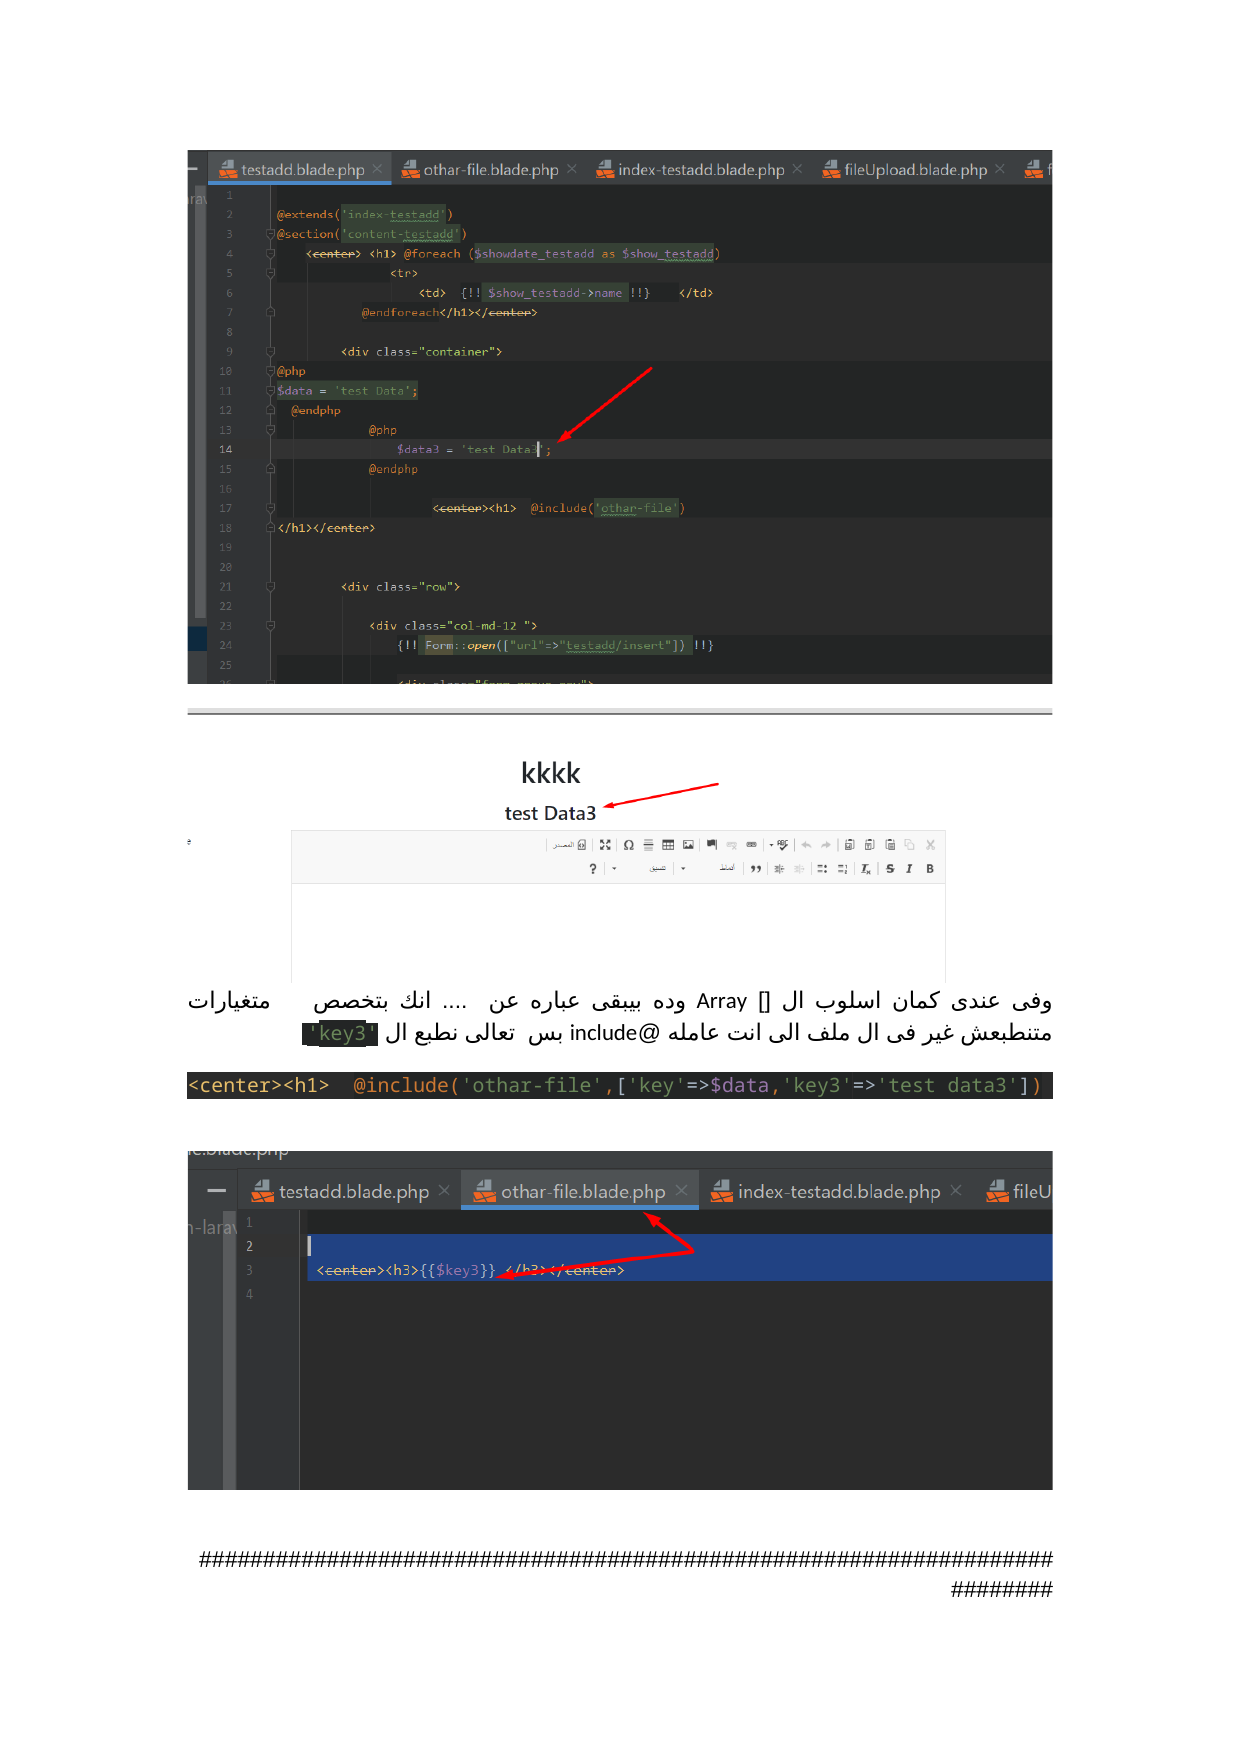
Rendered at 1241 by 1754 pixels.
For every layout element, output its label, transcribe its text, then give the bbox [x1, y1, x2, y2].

list ########################################################################### [187, 1514, 1053, 1603]
picture [187, 150, 1053, 684]
picture [187, 708, 1053, 983]
picture [187, 1151, 1053, 1490]
list وفى عندى كمان اسلوب ال [] Array وده بيبقى عباره عن .... انك بتخصص متغيارات متنطبعش غير فى ال ملف الى انت عامله @include بس تعالى نطبع ال 'key3' [187, 983, 1053, 1047]
